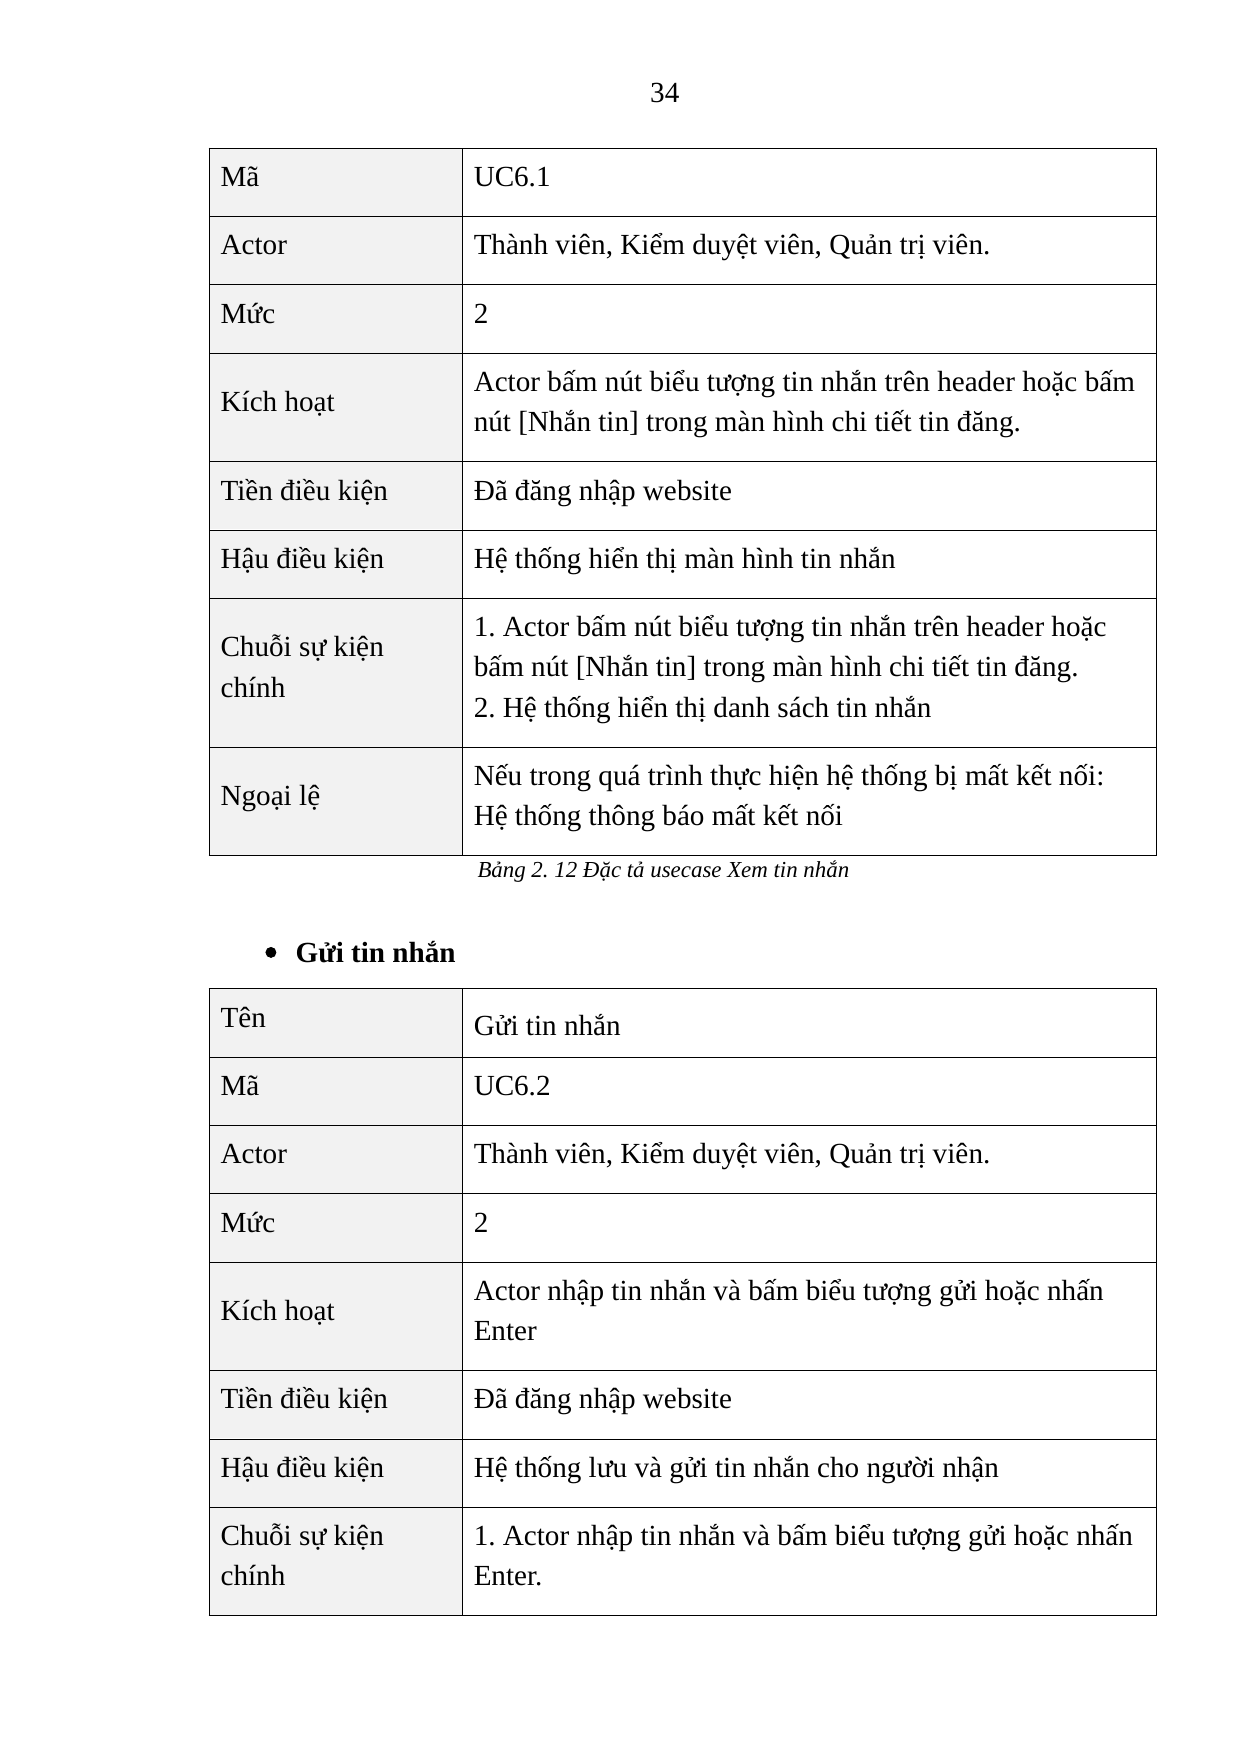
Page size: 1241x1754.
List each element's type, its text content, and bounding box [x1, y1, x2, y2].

table_cell Tiền điều kiện [210, 1371, 462, 1438]
table_cell UC6.2 [463, 1058, 1156, 1125]
table_cell 1. Actor bấm nút biểu tượng tin nhắn trên header hoặc bấm nút [Nhắn tin] trong màn hình chi tiết tin đăng. 2. Hệ thống hiển thị danh sách tin nhắn [463, 599, 1156, 747]
table_cell Actor nhập tin nhắn và bấm biểu tượng gửi hoặc nhấn Enter [463, 1263, 1156, 1370]
table_cell Hậu điều kiện [210, 531, 462, 598]
table_cell Mã [210, 149, 462, 216]
table_cell Đã đăng nhập website [463, 1371, 1156, 1438]
table_cell Thành viên, Kiểm duyệt viên, Quản trị viên. [463, 217, 1156, 284]
table_cell Actor bấm nút biểu tượng tin nhắn trên header hoặc bấm nút [Nhắn tin] trong màn hình chi tiết tin đăng. [463, 354, 1156, 461]
table_header Gửi tin nhắn [463, 989, 1156, 1057]
table_cell Mã [210, 1058, 462, 1125]
table_cell UC6.1 [463, 149, 1156, 216]
table_cell 2 [463, 285, 1156, 353]
table_cell Nếu trong quá trình thực hiện hệ thống bị mất kết nối: Hệ thống thông báo mất kết nối [463, 748, 1156, 855]
table_cell Tiền điều kiện [210, 462, 462, 529]
table_cell 2 [463, 1194, 1156, 1262]
table_cell Chuỗi sự kiện chính [210, 599, 462, 747]
table_cell Actor [210, 1126, 462, 1193]
table_cell Hậu điều kiện [210, 1440, 462, 1507]
table_cell Kích hoạt [210, 354, 462, 461]
table_cell Hệ thống hiển thị màn hình tin nhắn [463, 531, 1156, 598]
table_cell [463, 1508, 1156, 1615]
table_cell Kích hoạt [210, 1263, 462, 1370]
table_cell Mức [210, 1194, 462, 1262]
table_cell Đã đăng nhập website [463, 462, 1156, 529]
table_cell Thành viên, Kiểm duyệt viên, Quản trị viên. [463, 1126, 1156, 1193]
list Gửi tin nhắn [266, 935, 1122, 969]
table_cell Hệ thống lưu và gửi tin nhắn cho người nhận [463, 1440, 1156, 1507]
table_cell Mức [210, 285, 462, 353]
table_cell Chuỗi sự kiện chính [210, 1508, 462, 1615]
table_cell Actor [210, 217, 462, 284]
table_cell Ngoại lệ [210, 748, 462, 855]
table_header Tên [210, 989, 462, 1057]
